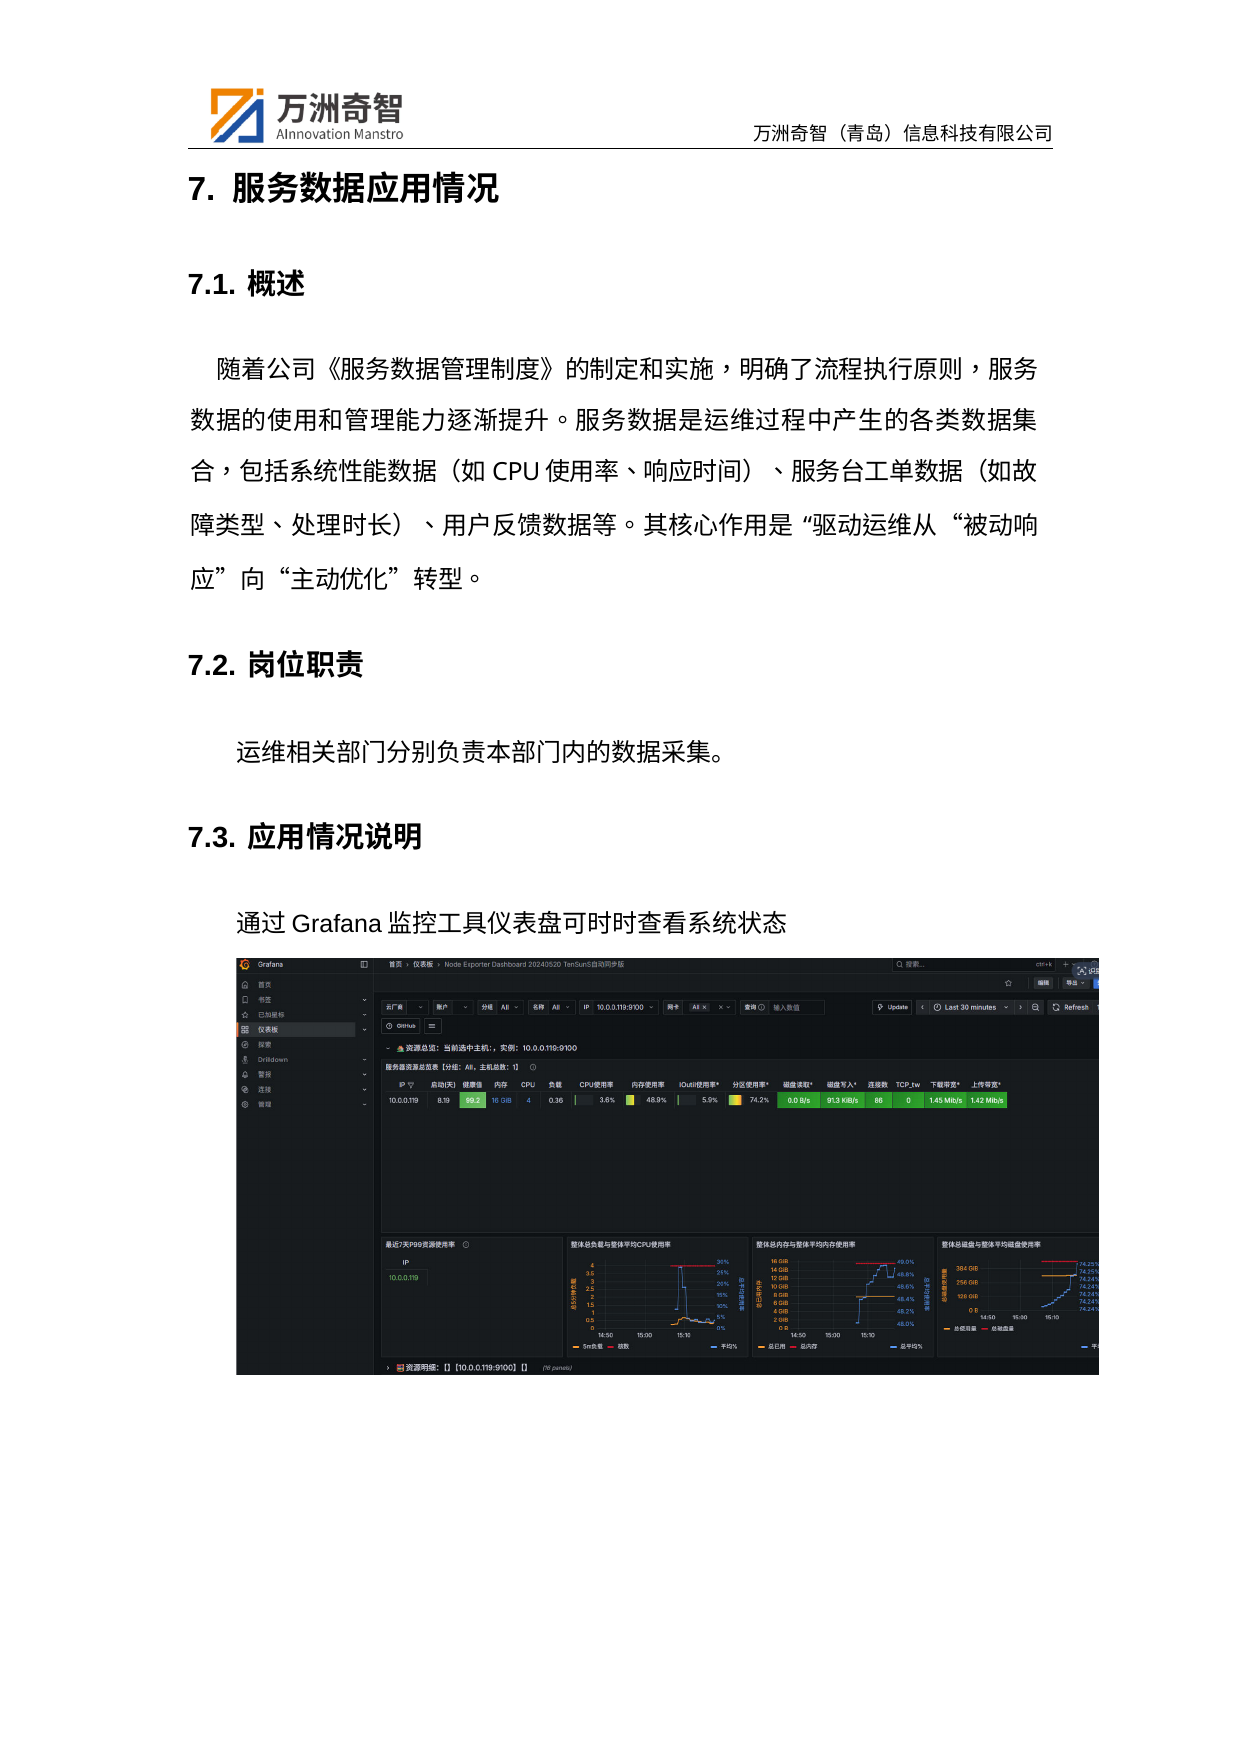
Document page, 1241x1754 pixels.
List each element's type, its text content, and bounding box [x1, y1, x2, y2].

picture [194, 79, 417, 148]
text 服务数据应用情况 [187, 161, 1053, 210]
text 概述 [187, 261, 1053, 303]
text 通过Grafana监控工具仪表盘可时时查看系统状态 [187, 904, 1053, 940]
text 运维相关部门分别负责本部门内的数据采集。 [187, 732, 1053, 768]
text 随着公司《服务数据管理制度》的制定和实施，明确了流程执行原则，服务数据的使用和管理能力逐渐提升。服务数据是运维过程中产生的各类数据集合，包括系统性能数据（如CPU使用率、响应时间）、服务台工单数据（如故障类型、处理时长）、用户反馈数据等。其核心作用是 “驱动运维从“被动响应”向“主动优化”转型。 [190, 351, 1039, 596]
text 岗位职责 [187, 641, 1053, 684]
text 应用情况说明 [187, 813, 1053, 856]
picture [236, 958, 1099, 1375]
